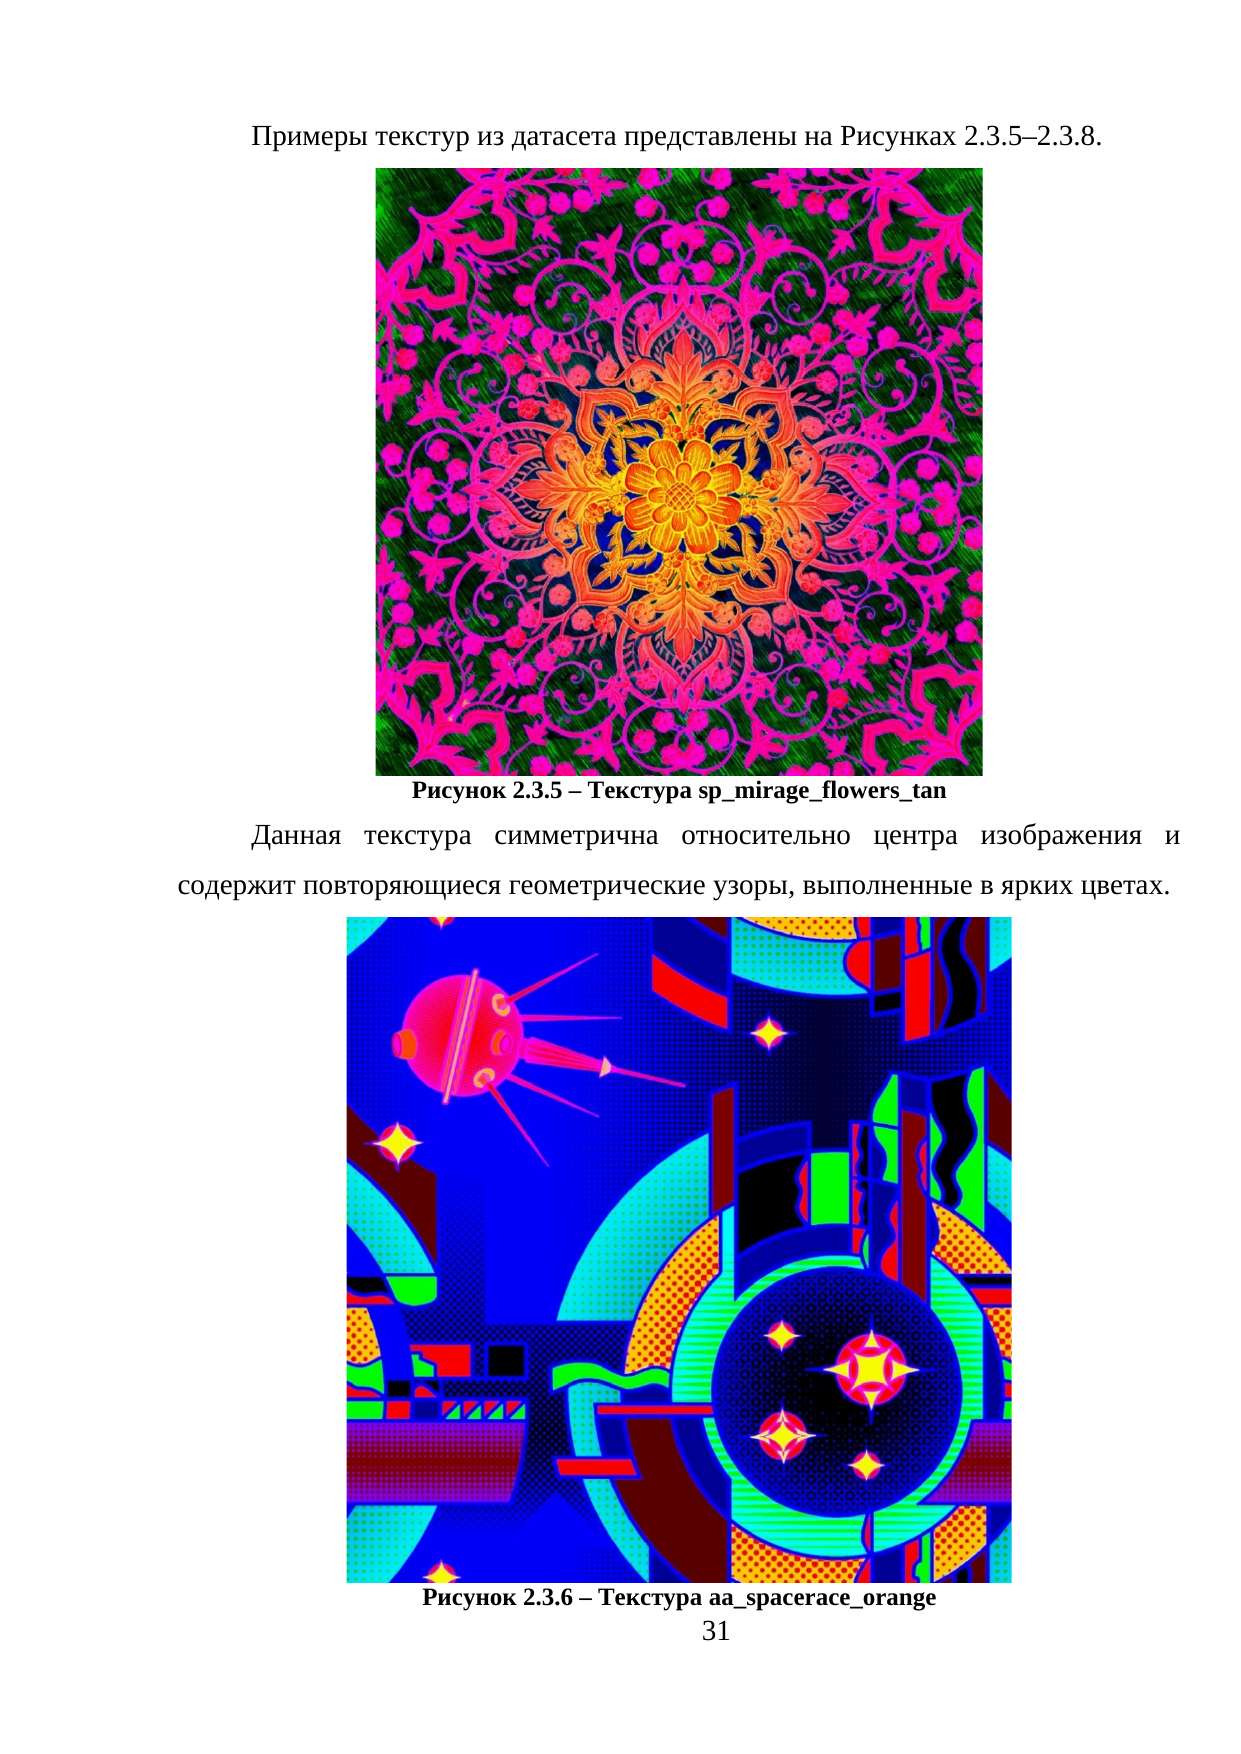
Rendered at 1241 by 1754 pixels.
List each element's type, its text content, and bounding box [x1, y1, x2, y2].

picture [375, 168, 983, 776]
text Рисунок 2.3.5 – Текстура sp_mirage_flowers_tan [177, 776, 1181, 804]
text Рисунок 2.3.6 – Текстура aa_spacerace_orange [177, 1582, 1181, 1611]
picture [346, 917, 1012, 1583]
text Данная текстура симметрична относительно центра изображения и содержит повторяющиеся геометрические узоры, выполненные в ярких цветах. [177, 817, 1181, 901]
text Примеры текстур из датасета представлены на Рисунках 2.3.5–2.3.8. [177, 118, 1181, 152]
picture [993, 1537, 1012, 1583]
